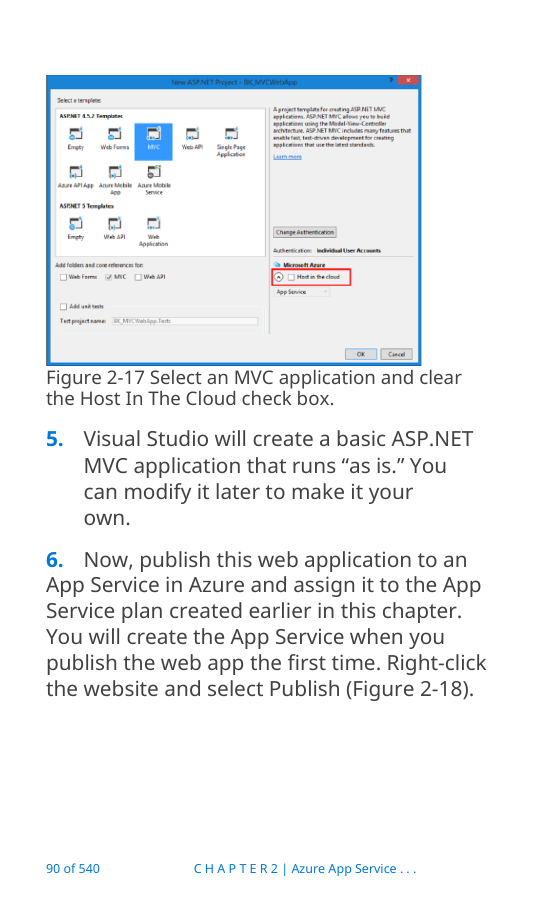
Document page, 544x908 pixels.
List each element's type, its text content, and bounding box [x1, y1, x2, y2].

text MVC application that runs “as is.” You can modify it later to make it your own. [83, 453, 466, 531]
list Visual Studio will create a basic ASP.NET [46, 424, 489, 453]
list Now, publish this web application to an App Service in Azure and assign it to the App Service plan created earlier in this chapter. You will create the App Service when you publish the web app the first time. Right-click the website and select Publish (Figure 2-18). [46, 547, 489, 702]
picture [46, 75, 422, 366]
text 90 of 540 C H A P T E R 2 | Azure App Service . . . [46, 861, 489, 878]
text Figure 2-17 Select an MVC application and clear the Host In The Cloud check box. [46, 367, 474, 411]
